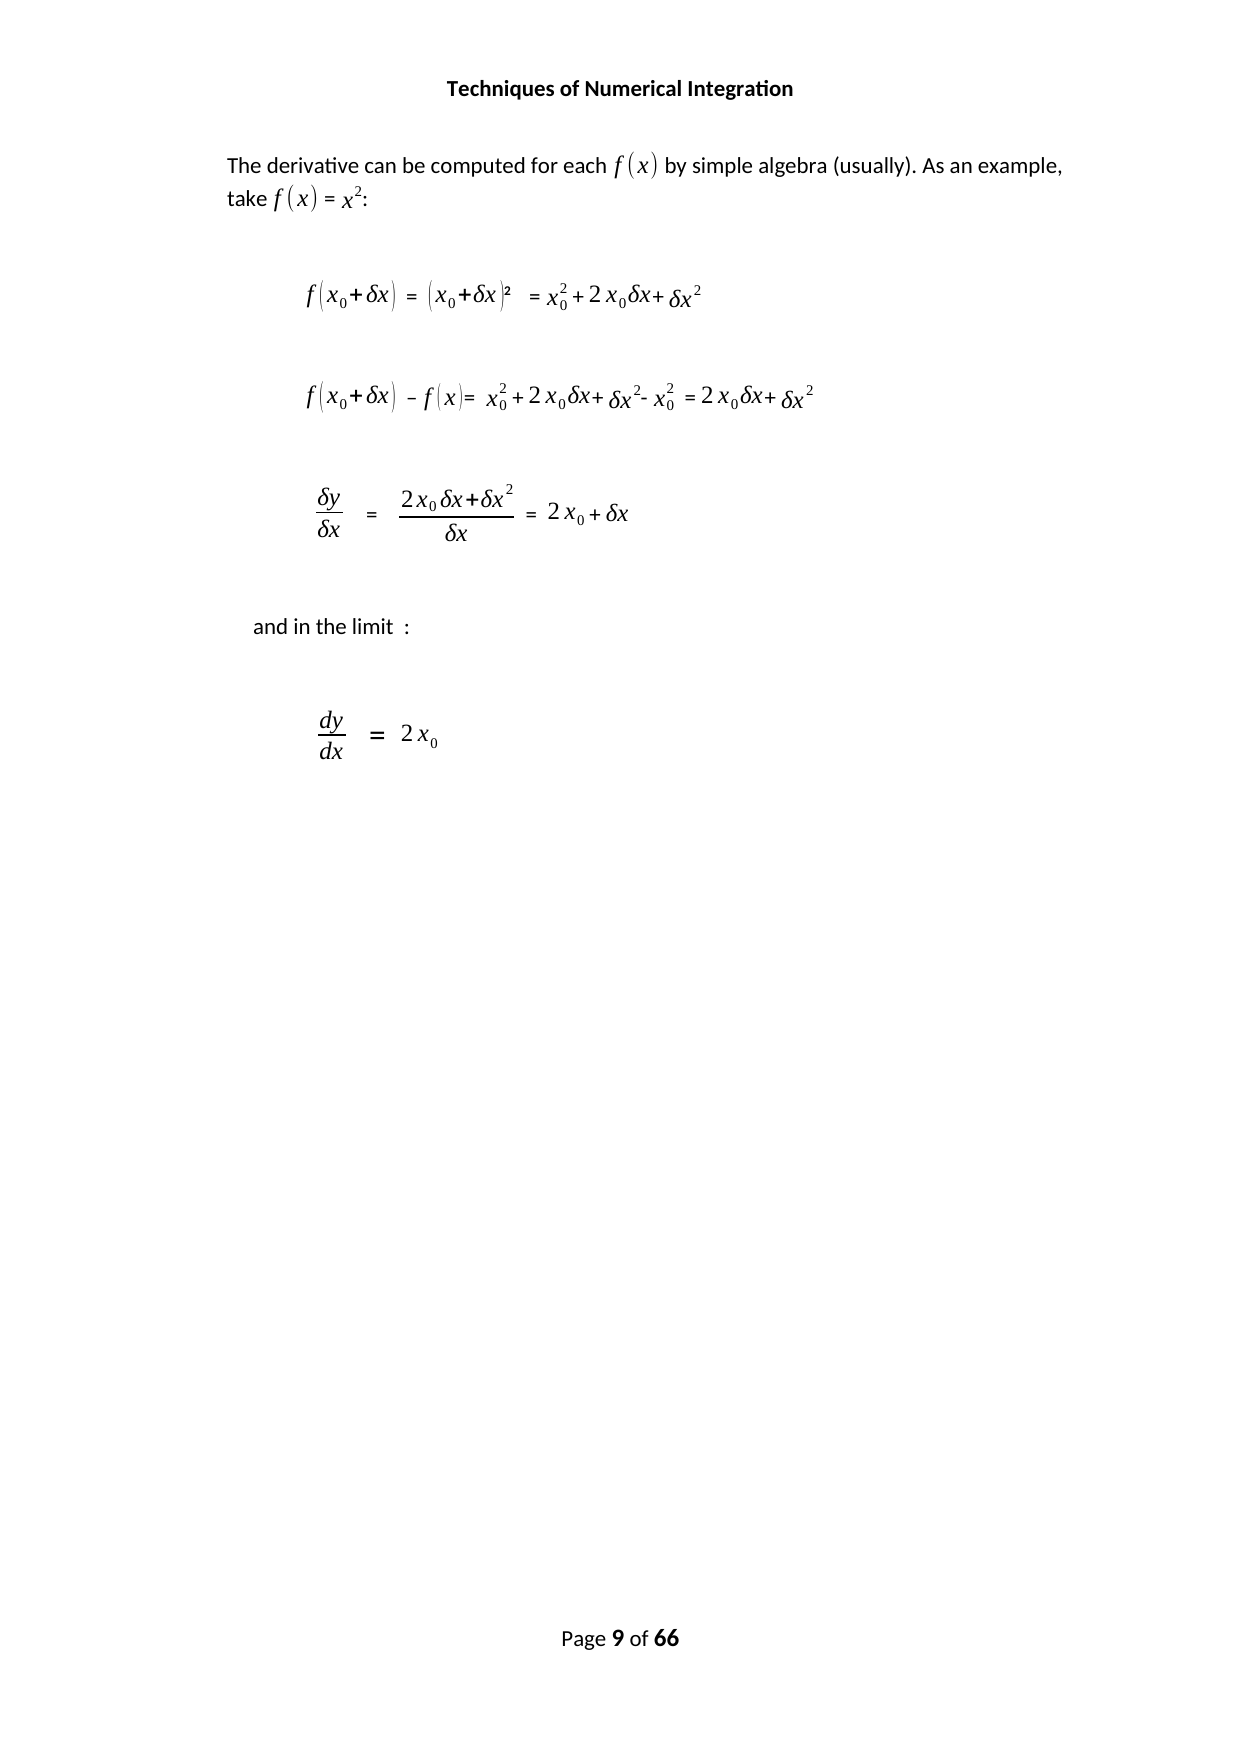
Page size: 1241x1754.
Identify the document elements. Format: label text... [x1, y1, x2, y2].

text – = + + - = + [150, 380, 1090, 414]
text The derivative can be computed for each by simple algebra (usually). As an example, take = : [227, 150, 1090, 213]
text = = + [150, 480, 1090, 547]
text = 2 = + + [150, 279, 1090, 314]
text and in the limit : [150, 612, 1090, 641]
text = [150, 706, 1090, 765]
